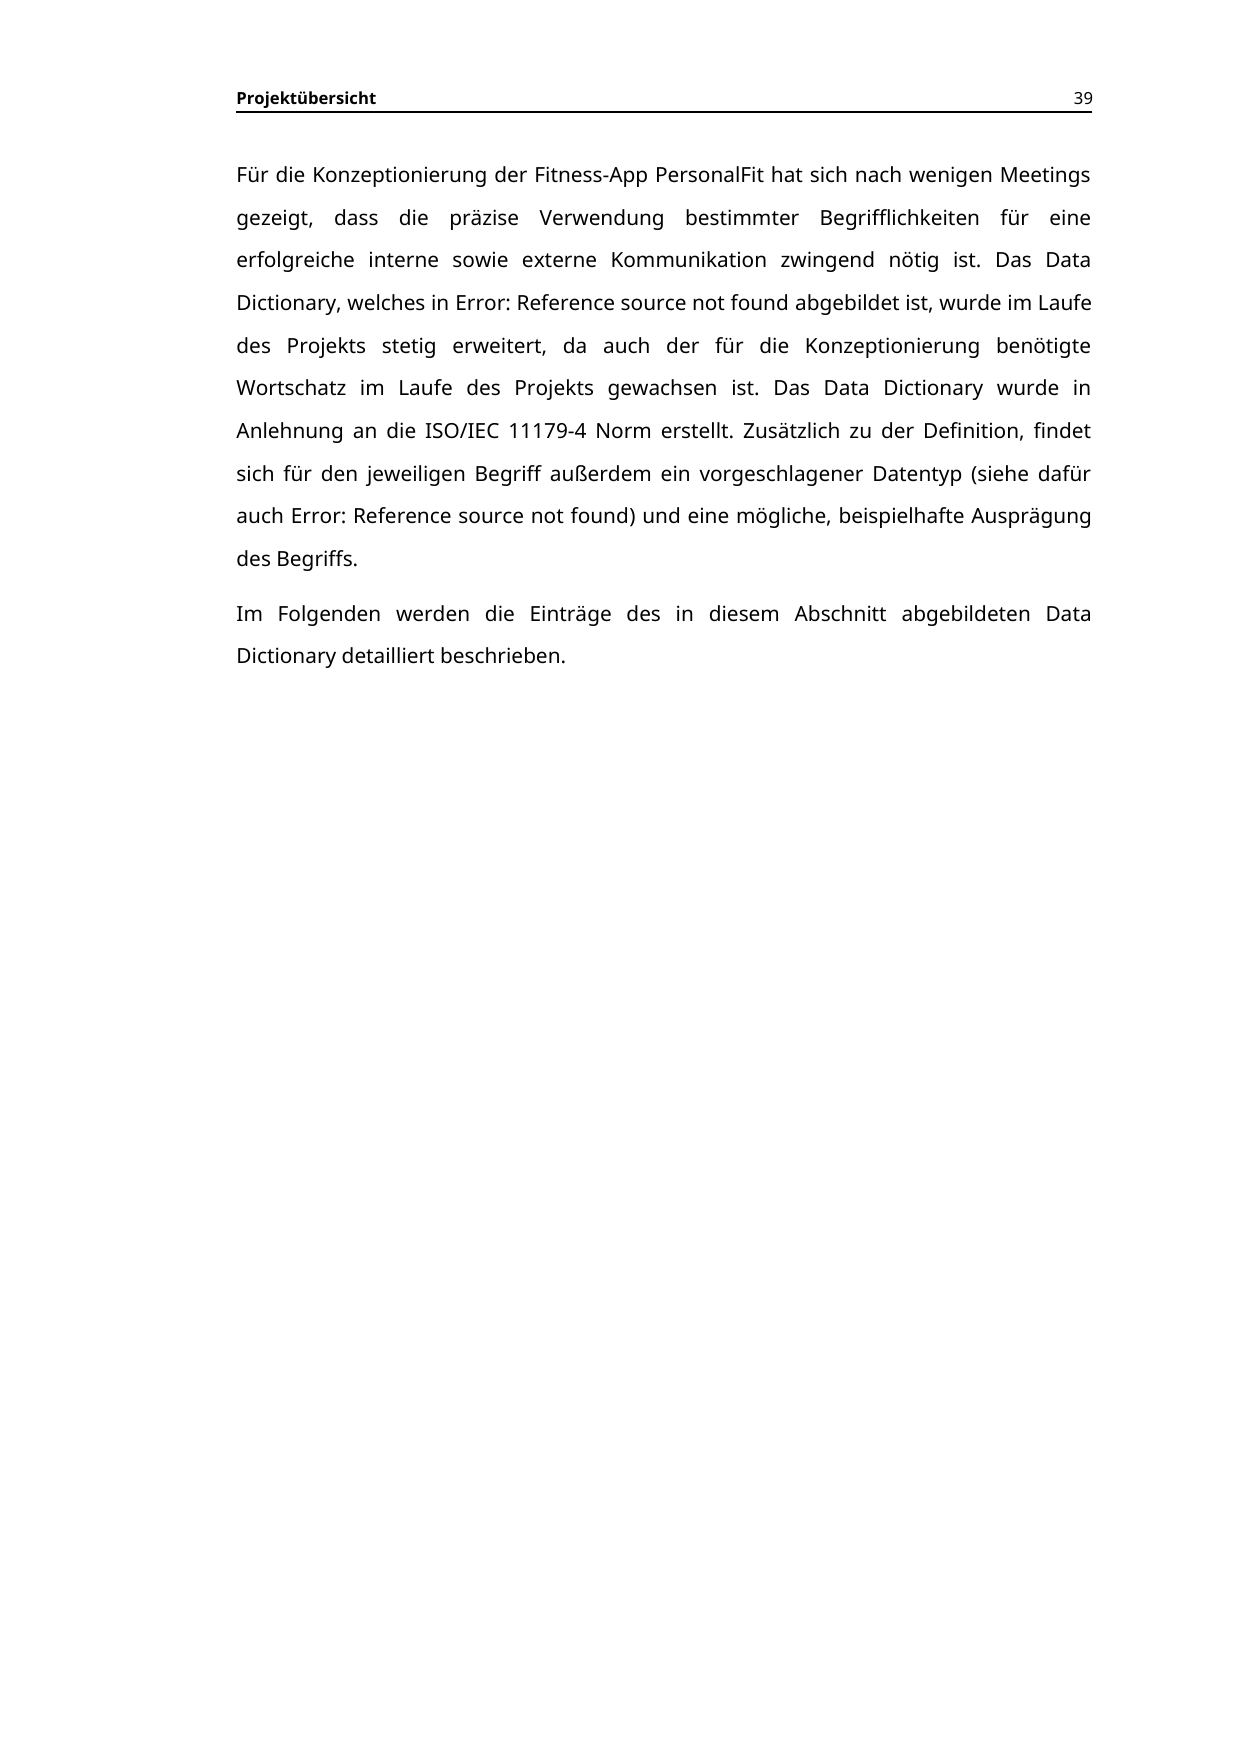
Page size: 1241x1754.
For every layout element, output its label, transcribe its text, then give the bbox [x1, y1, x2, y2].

text Im Folgenden werden die Einträge des in diesem Abschnitt abgebildeten Data Dictionary detailliert beschrieben. [236, 599, 1092, 670]
